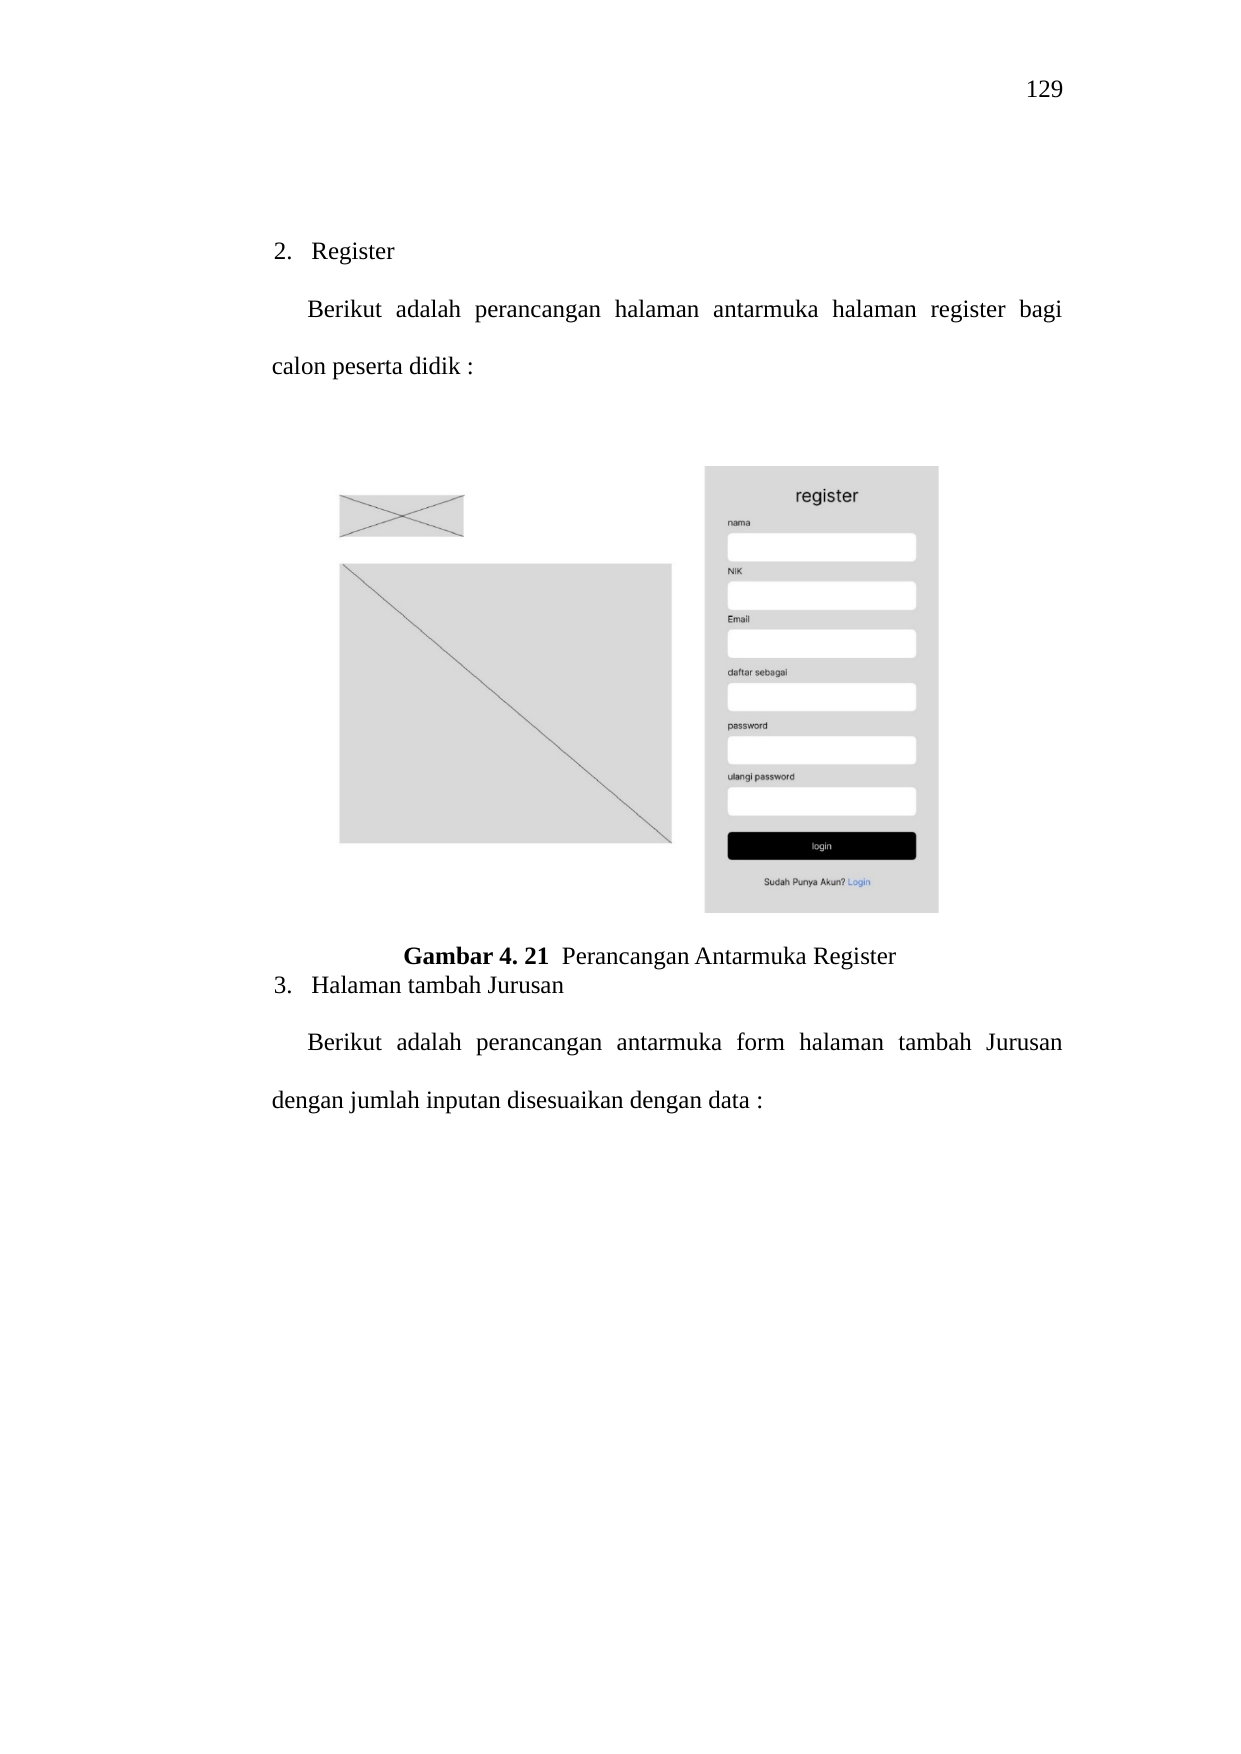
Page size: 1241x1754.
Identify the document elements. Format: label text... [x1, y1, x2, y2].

list Halaman tambah Jurusan [274, 970, 1063, 999]
list Register [274, 236, 1063, 265]
text Gambar 4. 21 Perancangan Antarmuka Register [236, 941, 1063, 970]
text Berikut adalah perancangan halaman antarmuka halaman register bagi calon peserta didik : [272, 294, 1063, 380]
picture [311, 466, 939, 913]
text Berikut adalah perancangan antarmuka form halaman tambah Jurusan dengan jumlah inputan disesuaikan dengan data : [272, 1027, 1063, 1114]
